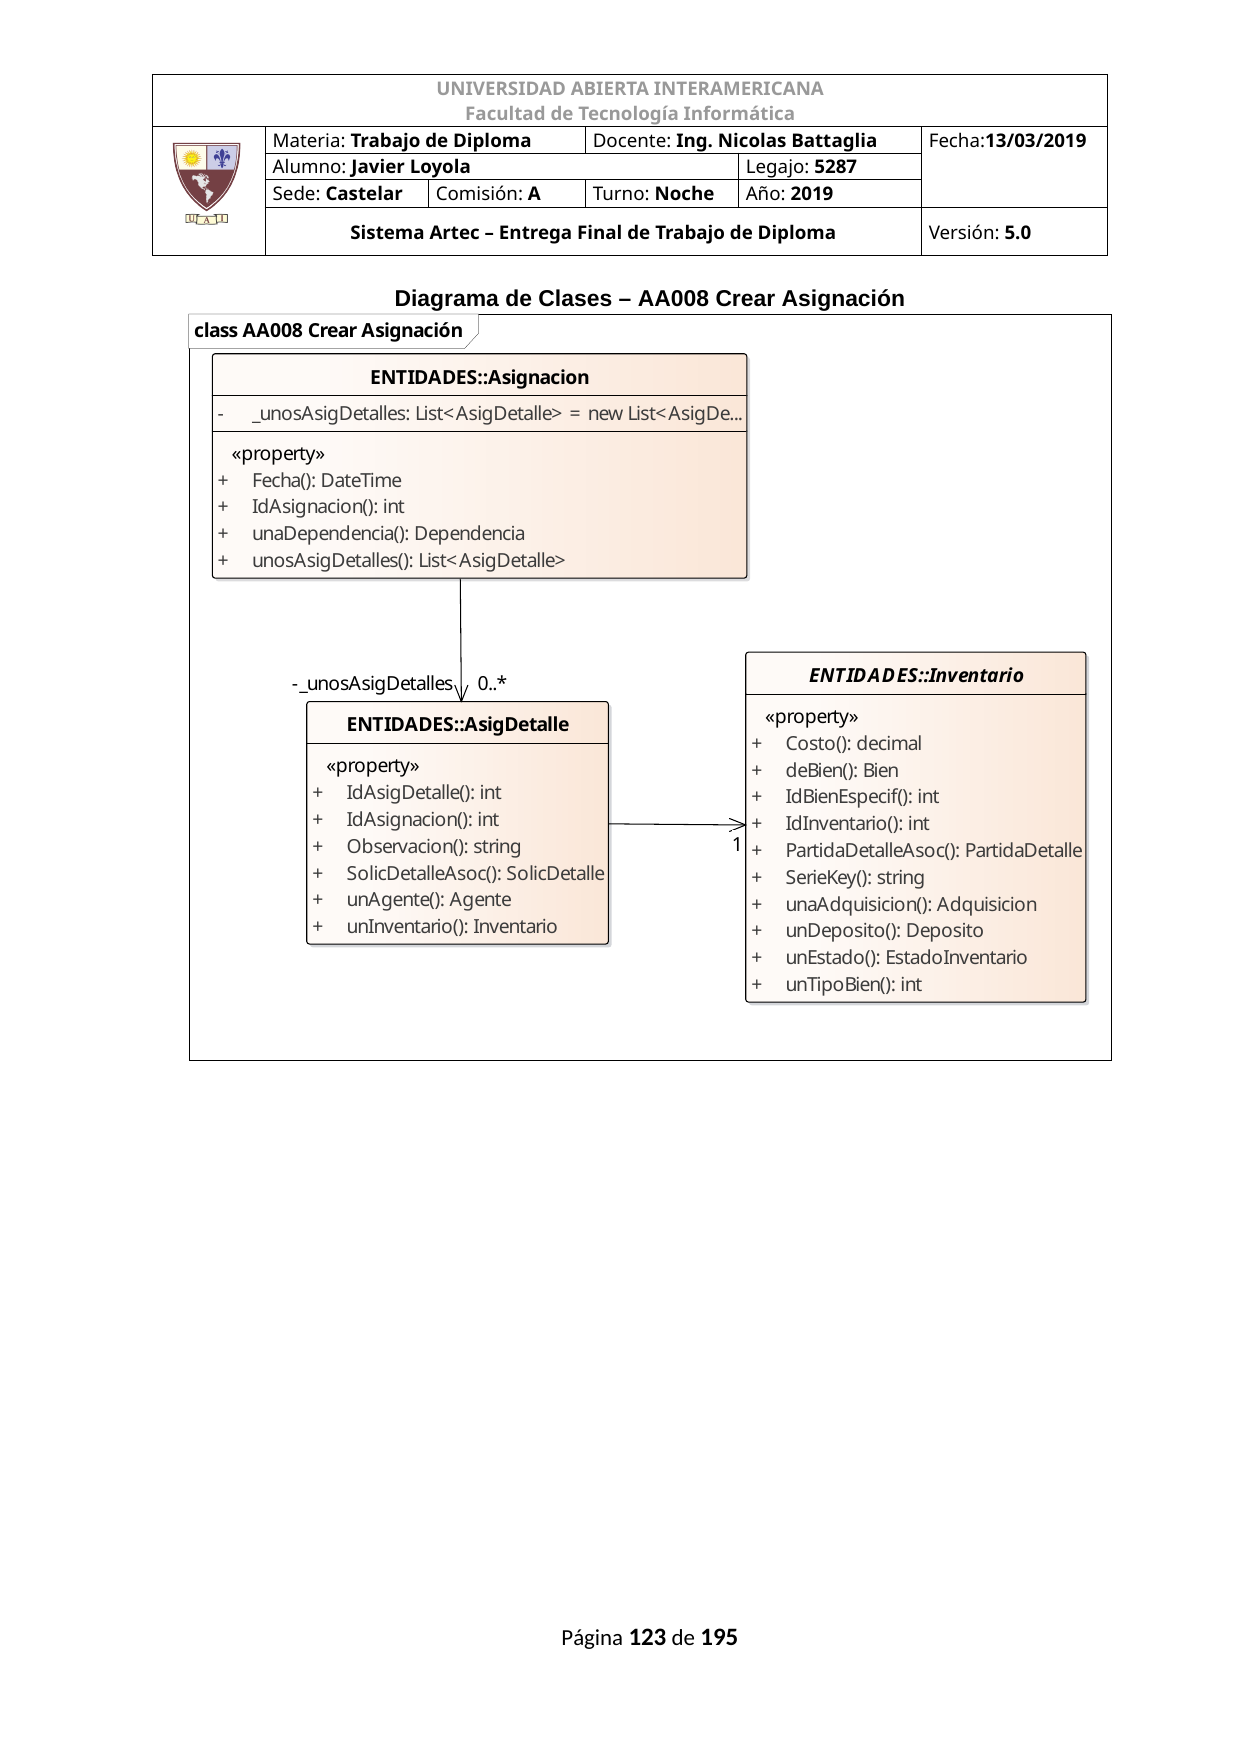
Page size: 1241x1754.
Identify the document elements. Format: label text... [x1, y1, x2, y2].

text Diagrama de Clases – AA008 Crear Asignación [177, 284, 1122, 311]
picture [157, 136, 257, 228]
